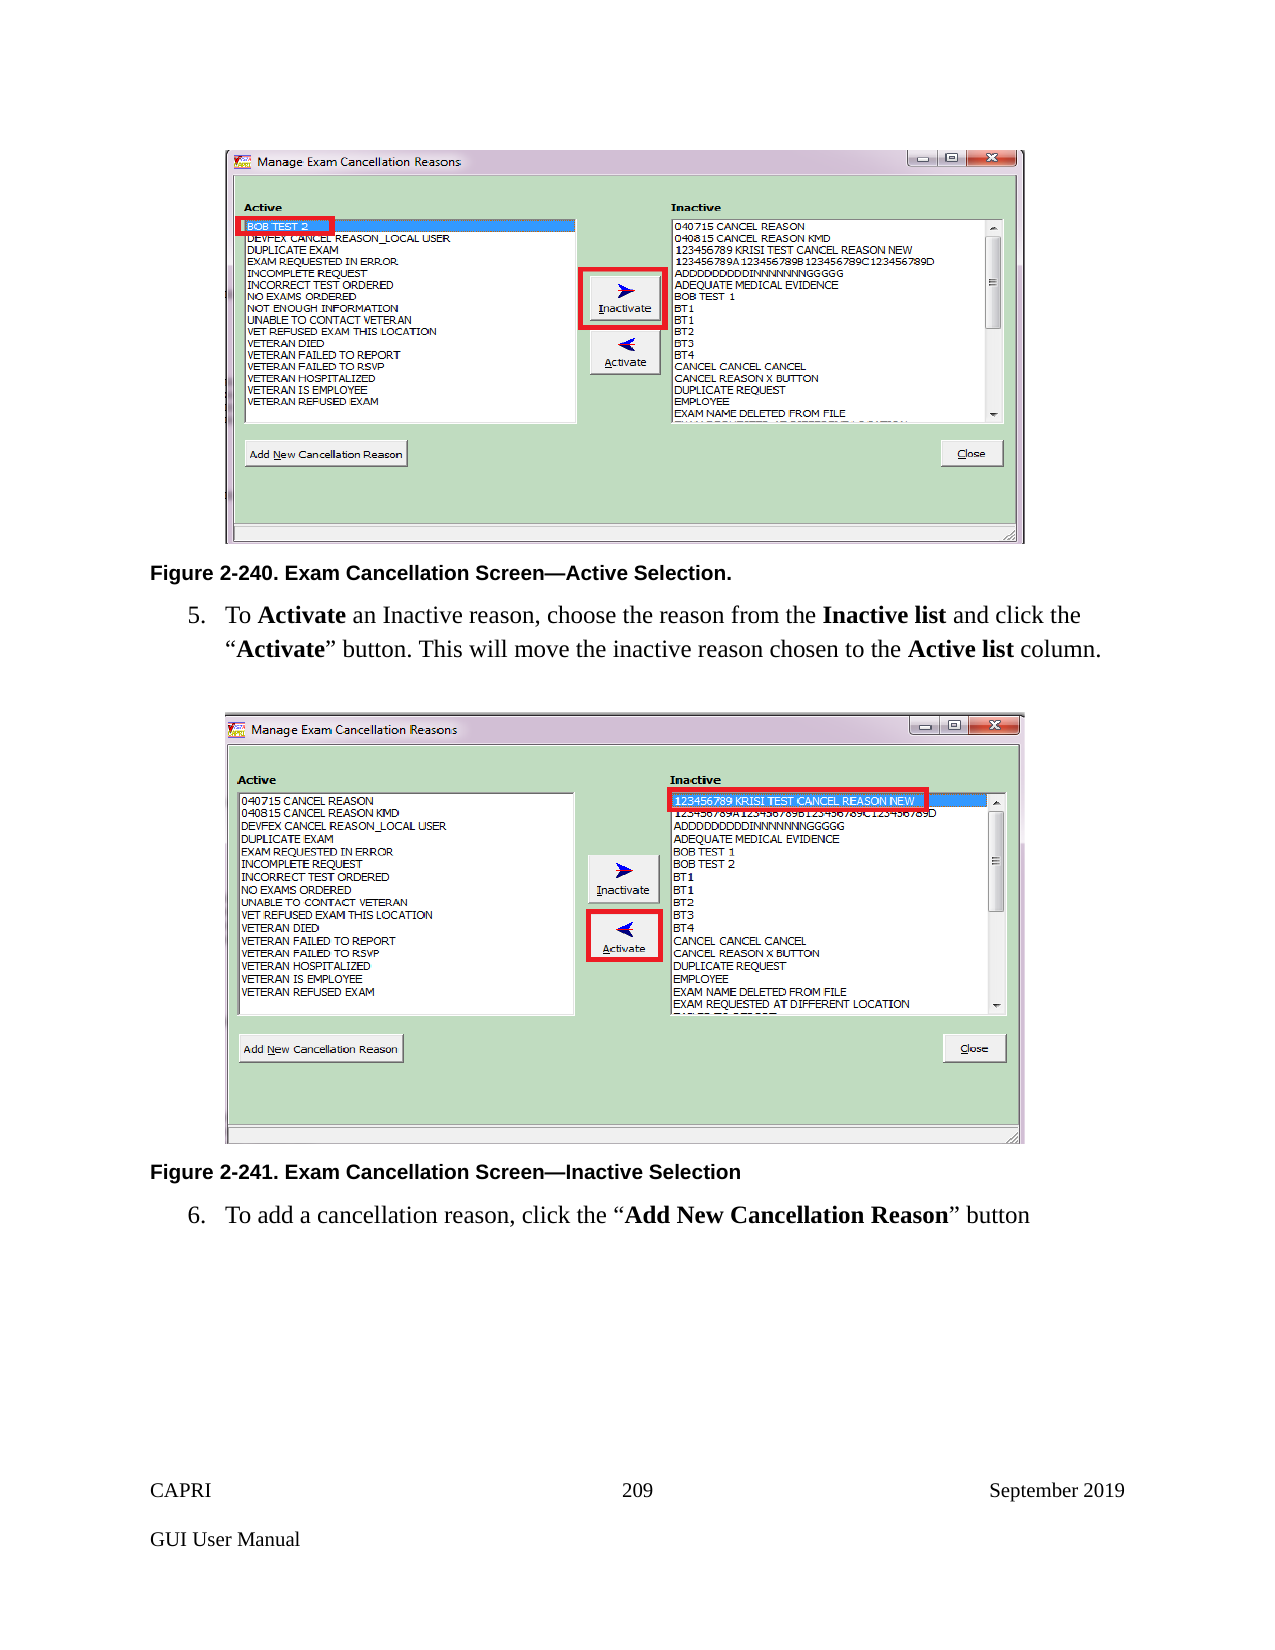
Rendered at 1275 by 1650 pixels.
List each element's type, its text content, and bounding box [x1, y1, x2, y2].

picture [225, 712, 1025, 1144]
list To add a cancellation reason, click the “Add New Cancellation Reason” button [187, 1200, 1125, 1229]
list To Activate an Inactive reason, choose the reason from the Inactive list and click the “Activate” button. This will move the inactive reason chosen to the Active list column. [187, 601, 1125, 662]
picture [225, 150, 1025, 544]
